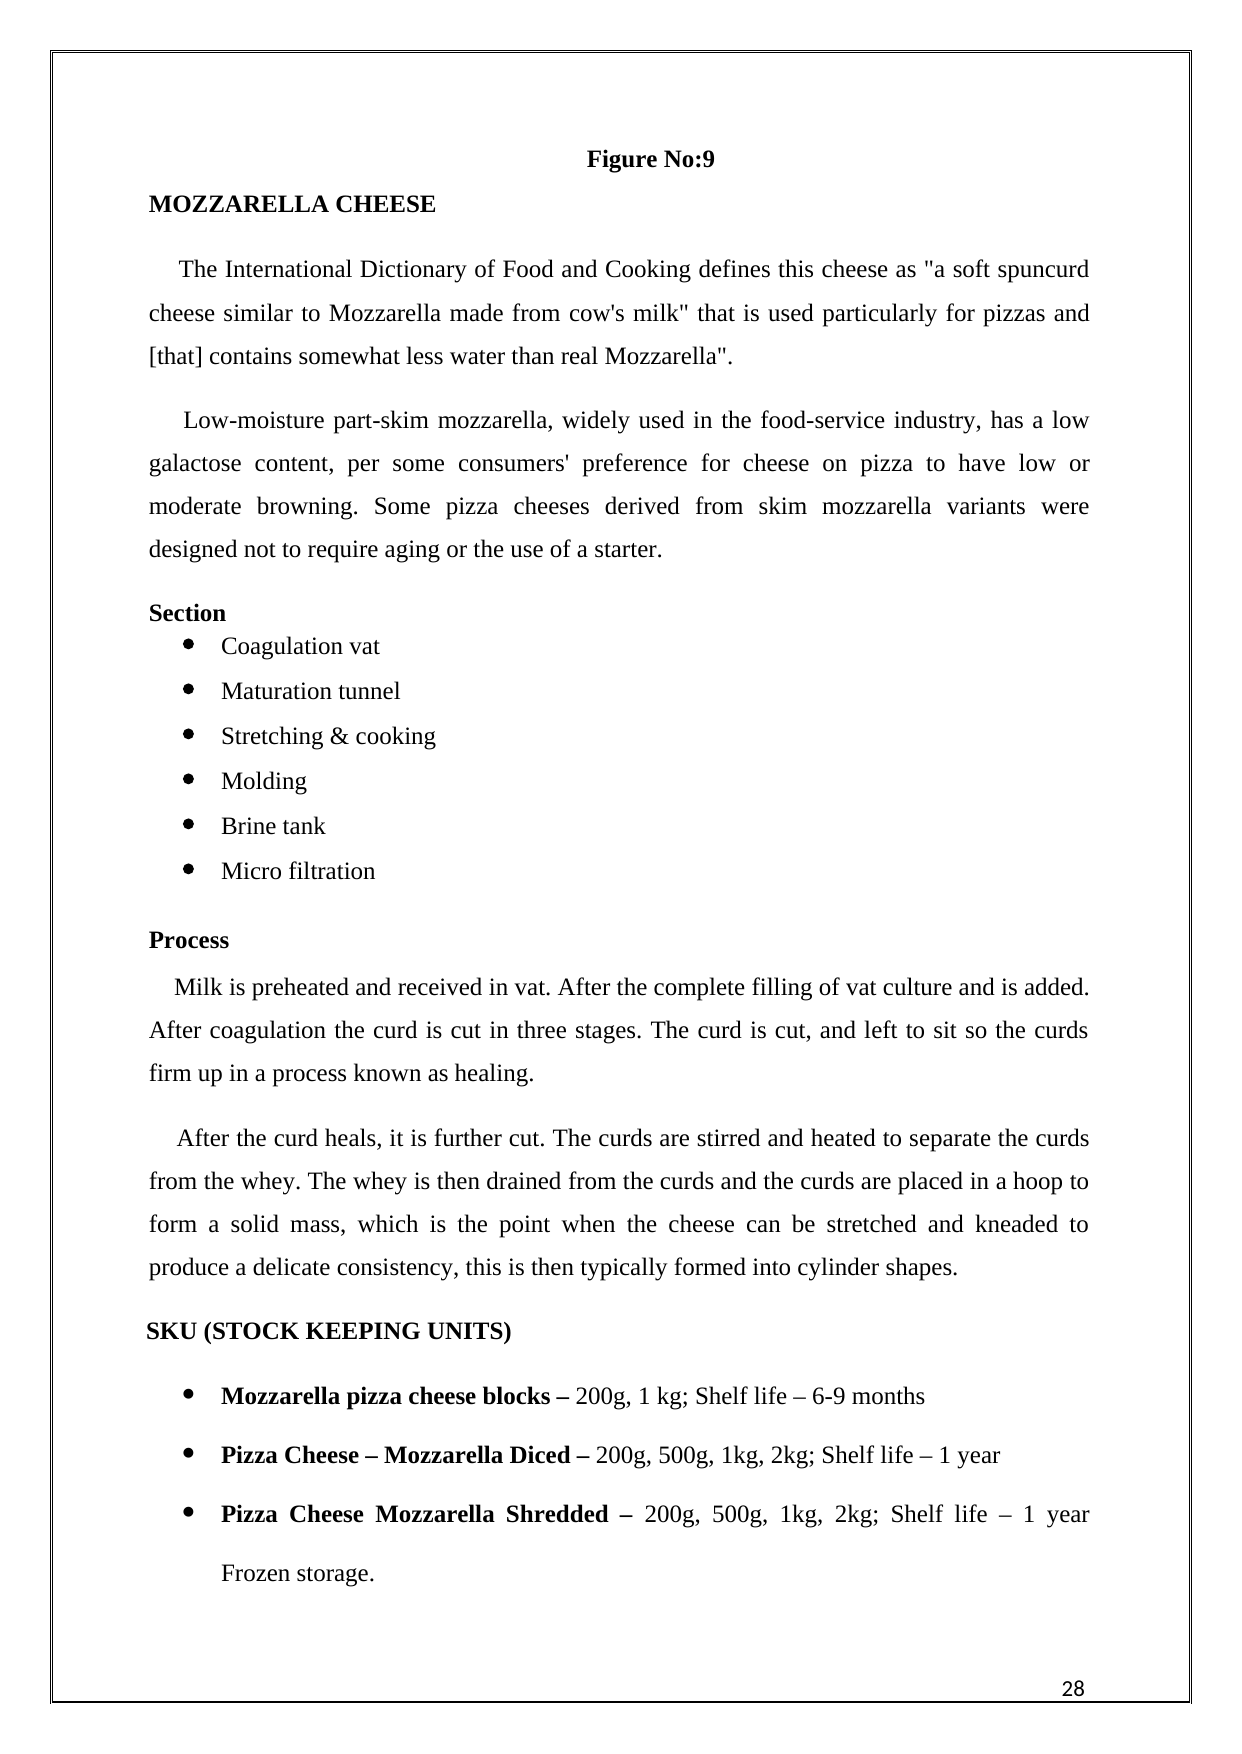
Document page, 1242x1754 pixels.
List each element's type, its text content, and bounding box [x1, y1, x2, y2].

text After the curd heals, it is further cut. The curds are stirred and heated to separate the curds from the whey. The whey is then drained from the curds and the curds are placed in a hoop to form a solid mass, which is the point when the cheese can be stretched and kneaded to produce a delicate consistency, this is then typically formed into cylinder shapes. [148, 1123, 1091, 1281]
text Figure No:9 [147, 144, 1140, 173]
list Pizza Cheese Mozzarella Shredded – 200g, 500g, 1kg, 2kg; Shelf life – 1 year Frozen storage. [183, 1499, 1091, 1587]
list Mozzarella pizza cheese blocks – 200g, 1 kg; Shelf life – 6-9 months [183, 1381, 1091, 1410]
list Stretching & cooking [183, 721, 1091, 751]
subtitle Process [148, 925, 1140, 954]
list Brine tank [183, 811, 1091, 841]
list Pizza Cheese – Mozzarella Diced – 200g, 500g, 1kg, 2kg; Shelf life – 1 year [183, 1440, 1091, 1470]
subtitle MOZZARELLA CHEESE [148, 189, 1140, 218]
text Low-moisture part-skim mozzarella, widely used in the food-service industry, has a low galactose content, per some consumers' preference for cheese on pizza to have low or moderate browning. Some pizza cheeses derived from skim mozzarella variants were designed not to require aging or the use of a starter. [148, 405, 1091, 563]
text The International Dictionary of Food and Cooking defines this cheese as "a soft spuncurd cheese similar to Mozzarella made from cow's milk" that is used particularly for pizzas and [that] contains somewhat less water than real Mozzarella". [148, 254, 1091, 369]
text SKU (STOCK KEEPING UNITS) [58, 1316, 1091, 1345]
list Micro filtration [183, 856, 1091, 886]
list Maturation tunnel [183, 676, 1091, 706]
text Section [148, 598, 1140, 627]
text Milk is preheated and received in vat. After the complete filling of vat culture and is added. After coagulation the curd is cut in three stages. The curd is cut, and left to sit so the curds firm up in a process known as healing. [148, 972, 1091, 1087]
list Molding [183, 766, 1091, 796]
list Coagulation vat [183, 631, 1091, 661]
